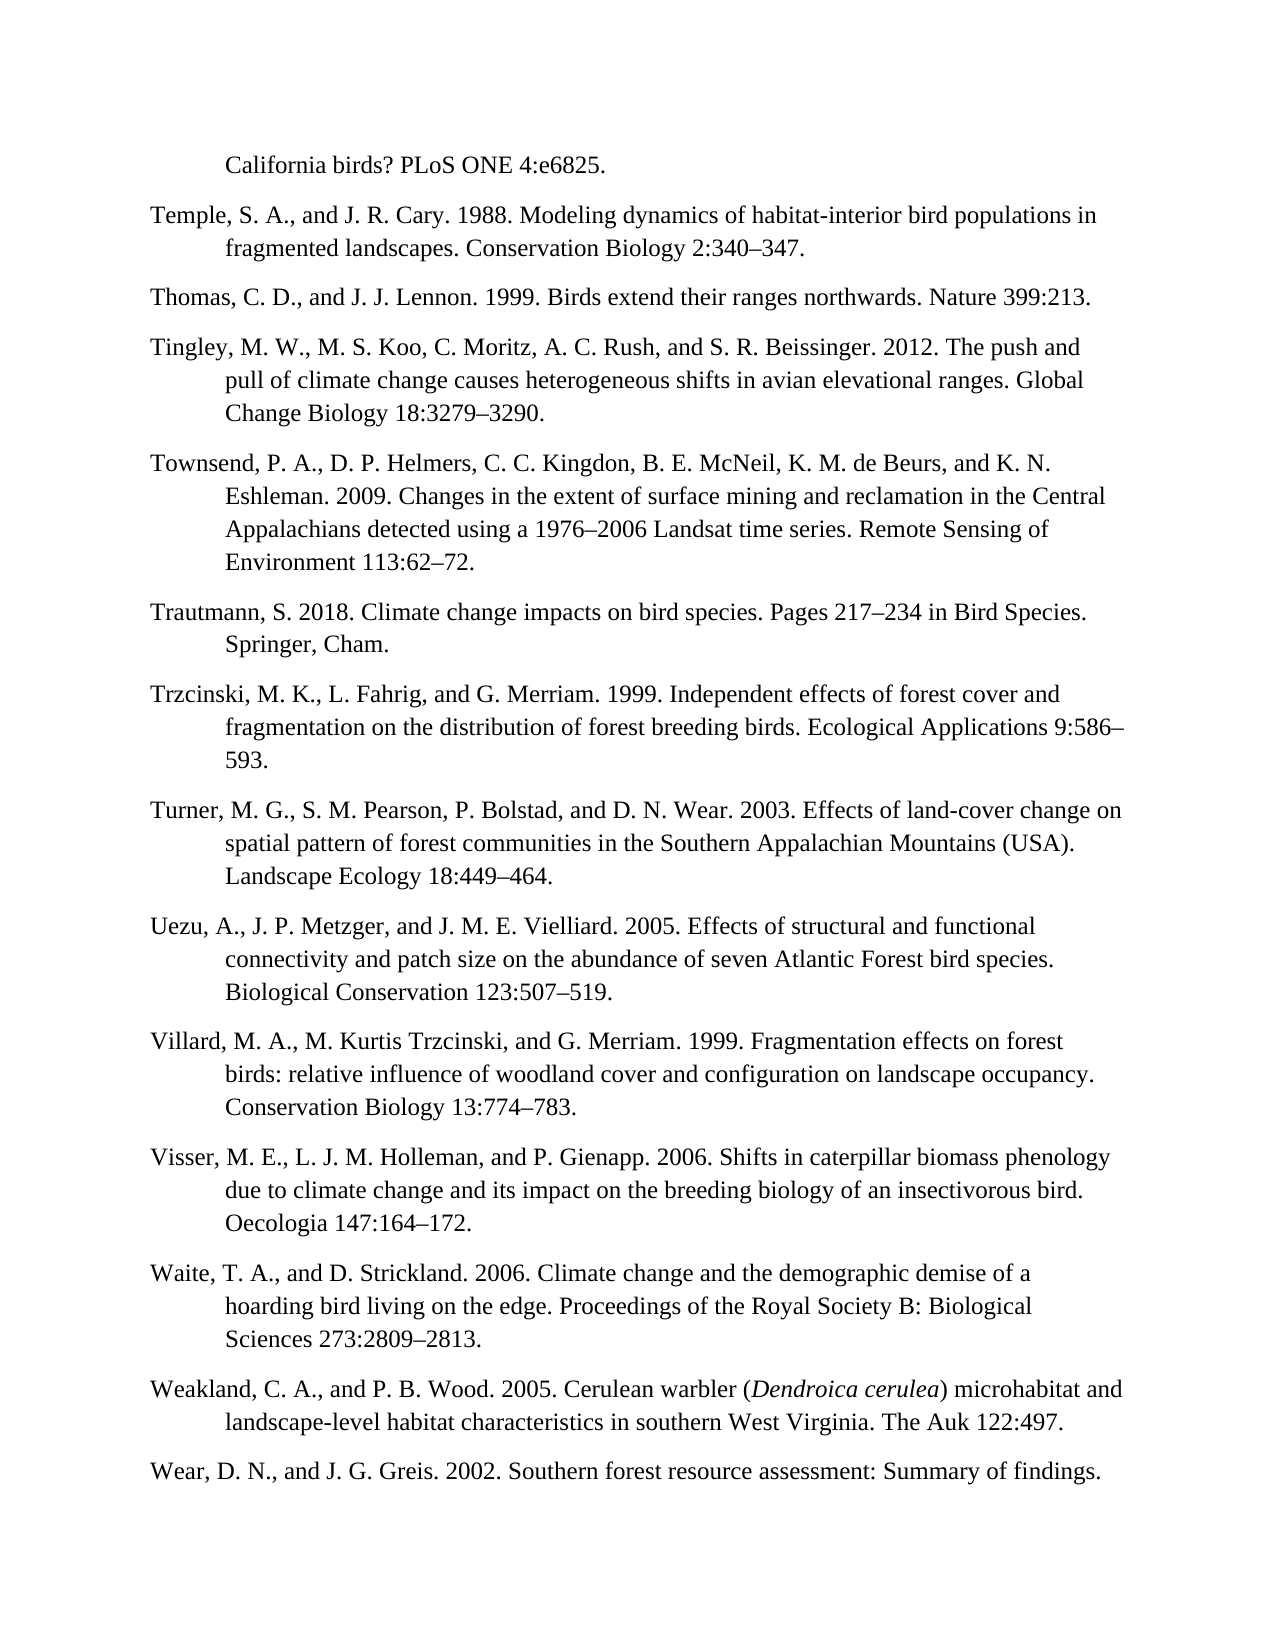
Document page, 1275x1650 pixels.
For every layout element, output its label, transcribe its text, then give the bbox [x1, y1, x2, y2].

text Townsend, P. A., D. P. Helmers, C. C. Kingdon, B. E. McNeil, K. M. de Beurs, and K. N. Eshleman. 2009. Changes in the extent of surface mining and reclamation in the Central Appalachians detected using a 1976–2006 Landsat time series. Remote Sensing of Environment 113:62–72. [150, 448, 1125, 576]
text Visser, M. E., L. J. M. Holleman, and P. Gienapp. 2006. Shifts in caterpillar biomass phenology due to climate change and its impact on the breeding biology of an insectivorous bird. Oecologia 147:164–172. [150, 1142, 1125, 1237]
text Trautmann, S. 2018. Climate change impacts on bird species. Pages 217–234 in Bird Species. Springer, Cham. [150, 597, 1125, 658]
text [150, 1456, 1125, 1485]
text Tingley, M. W., M. S. Koo, C. Moritz, A. C. Rush, and S. R. Beissinger. 2012. The push and pull of climate change causes heterogeneous shifts in avian elevational ranges. Global Change Biology 18:3279–3290. [150, 332, 1125, 427]
text Waite, T. A., and D. Strickland. 2006. Climate change and the demographic demise of a hoarding bird living on the edge. Proceedings of the Royal Society B: Biological Sciences 273:2809–2813. [150, 1258, 1125, 1353]
text Villard, M. A., M. Kurtis Trzcinski, and G. Merriam. 1999. Fragmentation effects on forest birds: relative influence of woodland cover and configuration on landscape occupancy. Conservation Biology 13:774–783. [150, 1026, 1125, 1121]
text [150, 150, 1125, 179]
text Weakland, C. A., and P. B. Wood. 2005. Cerulean warbler (Dendroica cerulea) microhabitat and landscape-level habitat characteristics in southern West Virginia. The Auk 122:497. [150, 1374, 1125, 1435]
text Uezu, A., J. P. Metzger, and J. M. E. Vielliard. 2005. Effects of structural and functional connectivity and patch size on the abundance of seven Atlantic Forest bird species. Biological Conservation 123:507–519. [150, 911, 1125, 1006]
text Temple, S. A., and J. R. Cary. 1988. Modeling dynamics of habitat‐interior bird populations in fragmented landscapes. Conservation Biology 2:340–347. [150, 200, 1125, 261]
text Thomas, C. D., and J. J. Lennon. 1999. Birds extend their ranges northwards. Nature 399:213. [150, 282, 1125, 311]
text Trzcinski, M. K., L. Fahrig, and G. Merriam. 1999. Independent effects of forest cover and fragmentation on the distribution of forest breeding birds. Ecological Applications 9:586–593. [150, 679, 1125, 774]
text Turner, M. G., S. M. Pearson, P. Bolstad, and D. N. Wear. 2003. Effects of land-cover change on spatial pattern of forest communities in the Southern Appalachian Mountains (USA). Landscape Ecology 18:449–464. [150, 795, 1125, 890]
